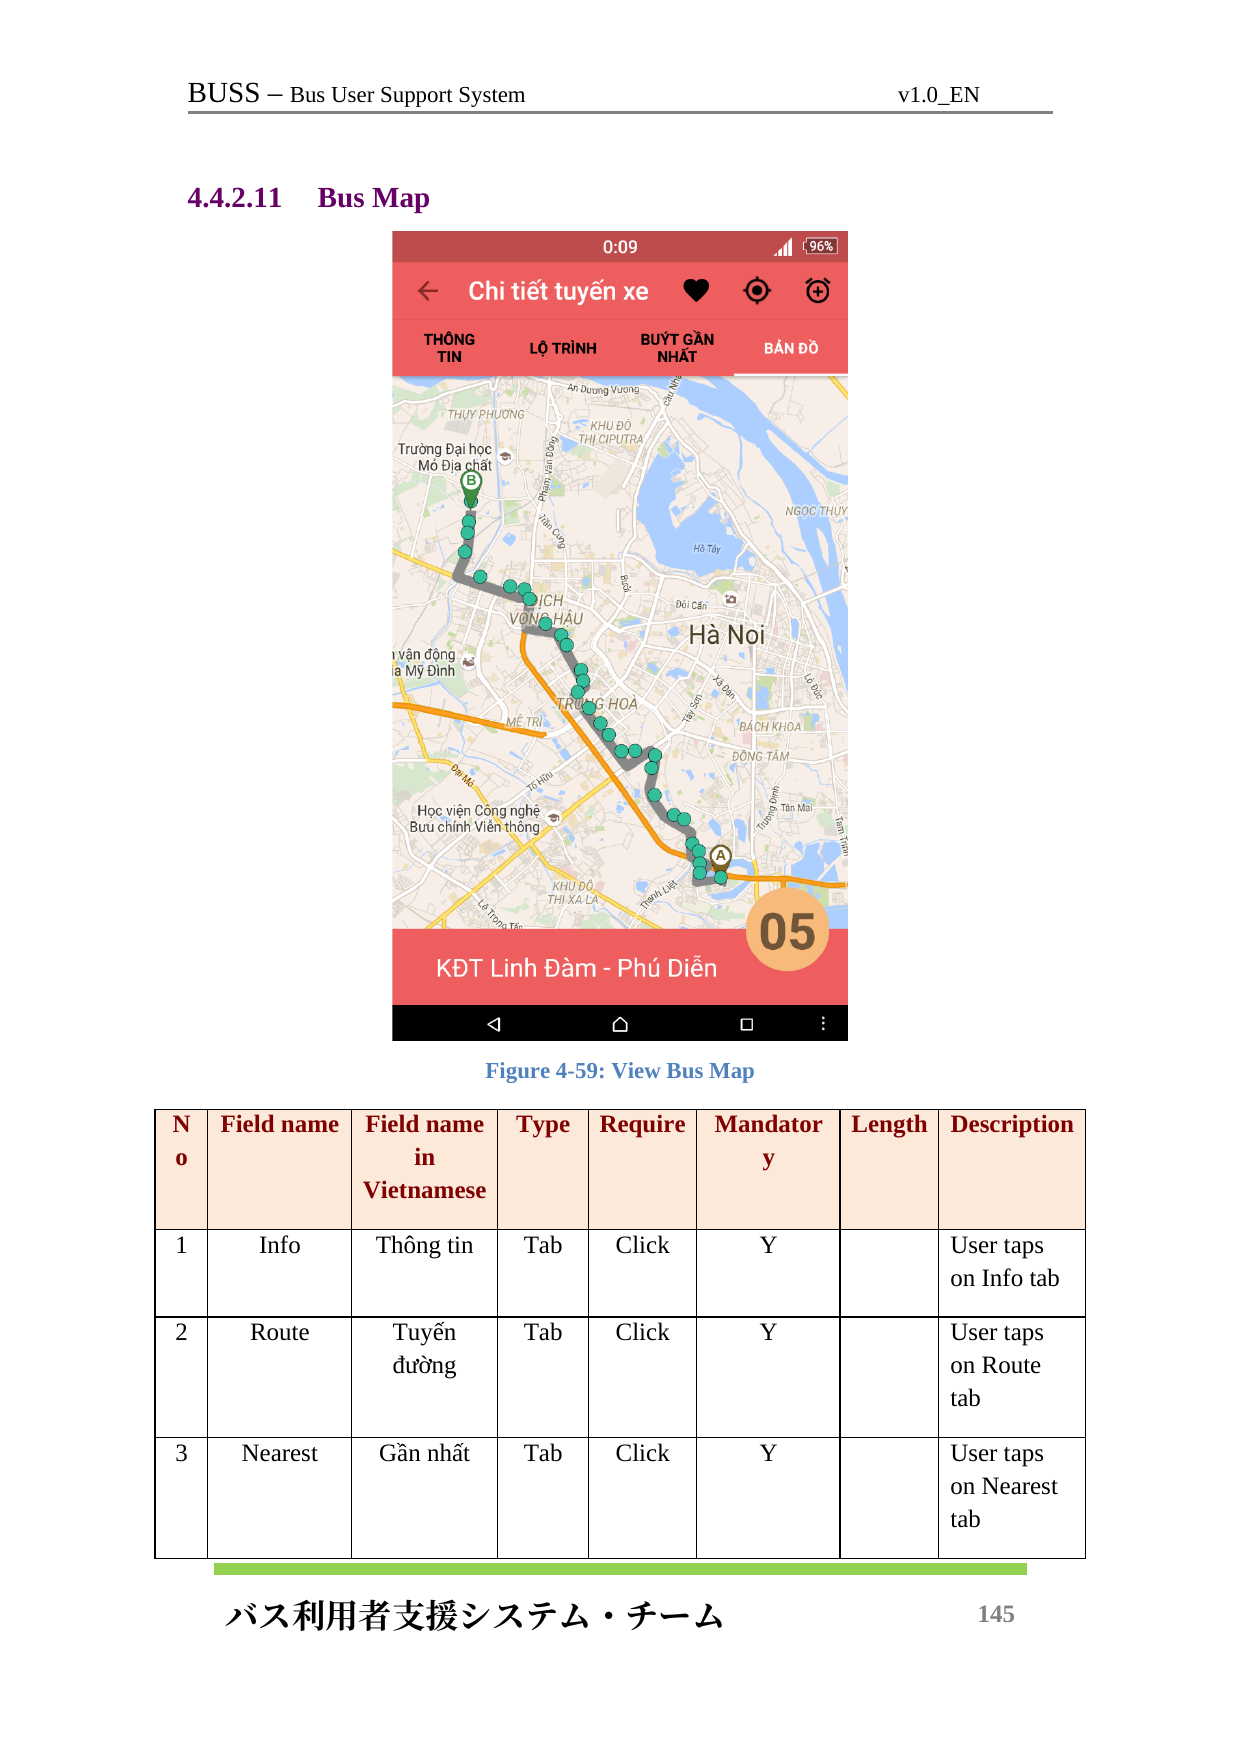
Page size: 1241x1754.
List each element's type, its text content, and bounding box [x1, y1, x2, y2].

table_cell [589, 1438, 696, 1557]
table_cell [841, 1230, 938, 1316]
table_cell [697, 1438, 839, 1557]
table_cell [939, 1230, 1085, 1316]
text Figure 4-59: View Bus Map [187, 1057, 1053, 1084]
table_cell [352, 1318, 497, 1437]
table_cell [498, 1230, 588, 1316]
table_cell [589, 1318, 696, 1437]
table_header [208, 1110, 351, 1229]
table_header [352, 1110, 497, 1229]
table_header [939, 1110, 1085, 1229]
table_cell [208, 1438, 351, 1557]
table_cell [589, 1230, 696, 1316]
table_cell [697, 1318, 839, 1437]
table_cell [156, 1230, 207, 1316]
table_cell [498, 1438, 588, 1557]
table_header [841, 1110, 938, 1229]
picture [392, 231, 848, 1041]
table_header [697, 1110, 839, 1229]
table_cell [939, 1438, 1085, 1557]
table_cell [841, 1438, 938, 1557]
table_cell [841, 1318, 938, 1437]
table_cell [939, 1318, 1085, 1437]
subtitle Bus Map [187, 180, 1053, 213]
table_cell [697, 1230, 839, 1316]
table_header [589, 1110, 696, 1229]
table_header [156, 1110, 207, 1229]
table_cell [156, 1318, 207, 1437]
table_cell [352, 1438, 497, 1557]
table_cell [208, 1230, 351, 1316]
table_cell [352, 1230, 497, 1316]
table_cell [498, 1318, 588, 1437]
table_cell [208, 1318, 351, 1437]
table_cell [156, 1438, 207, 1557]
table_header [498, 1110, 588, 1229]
